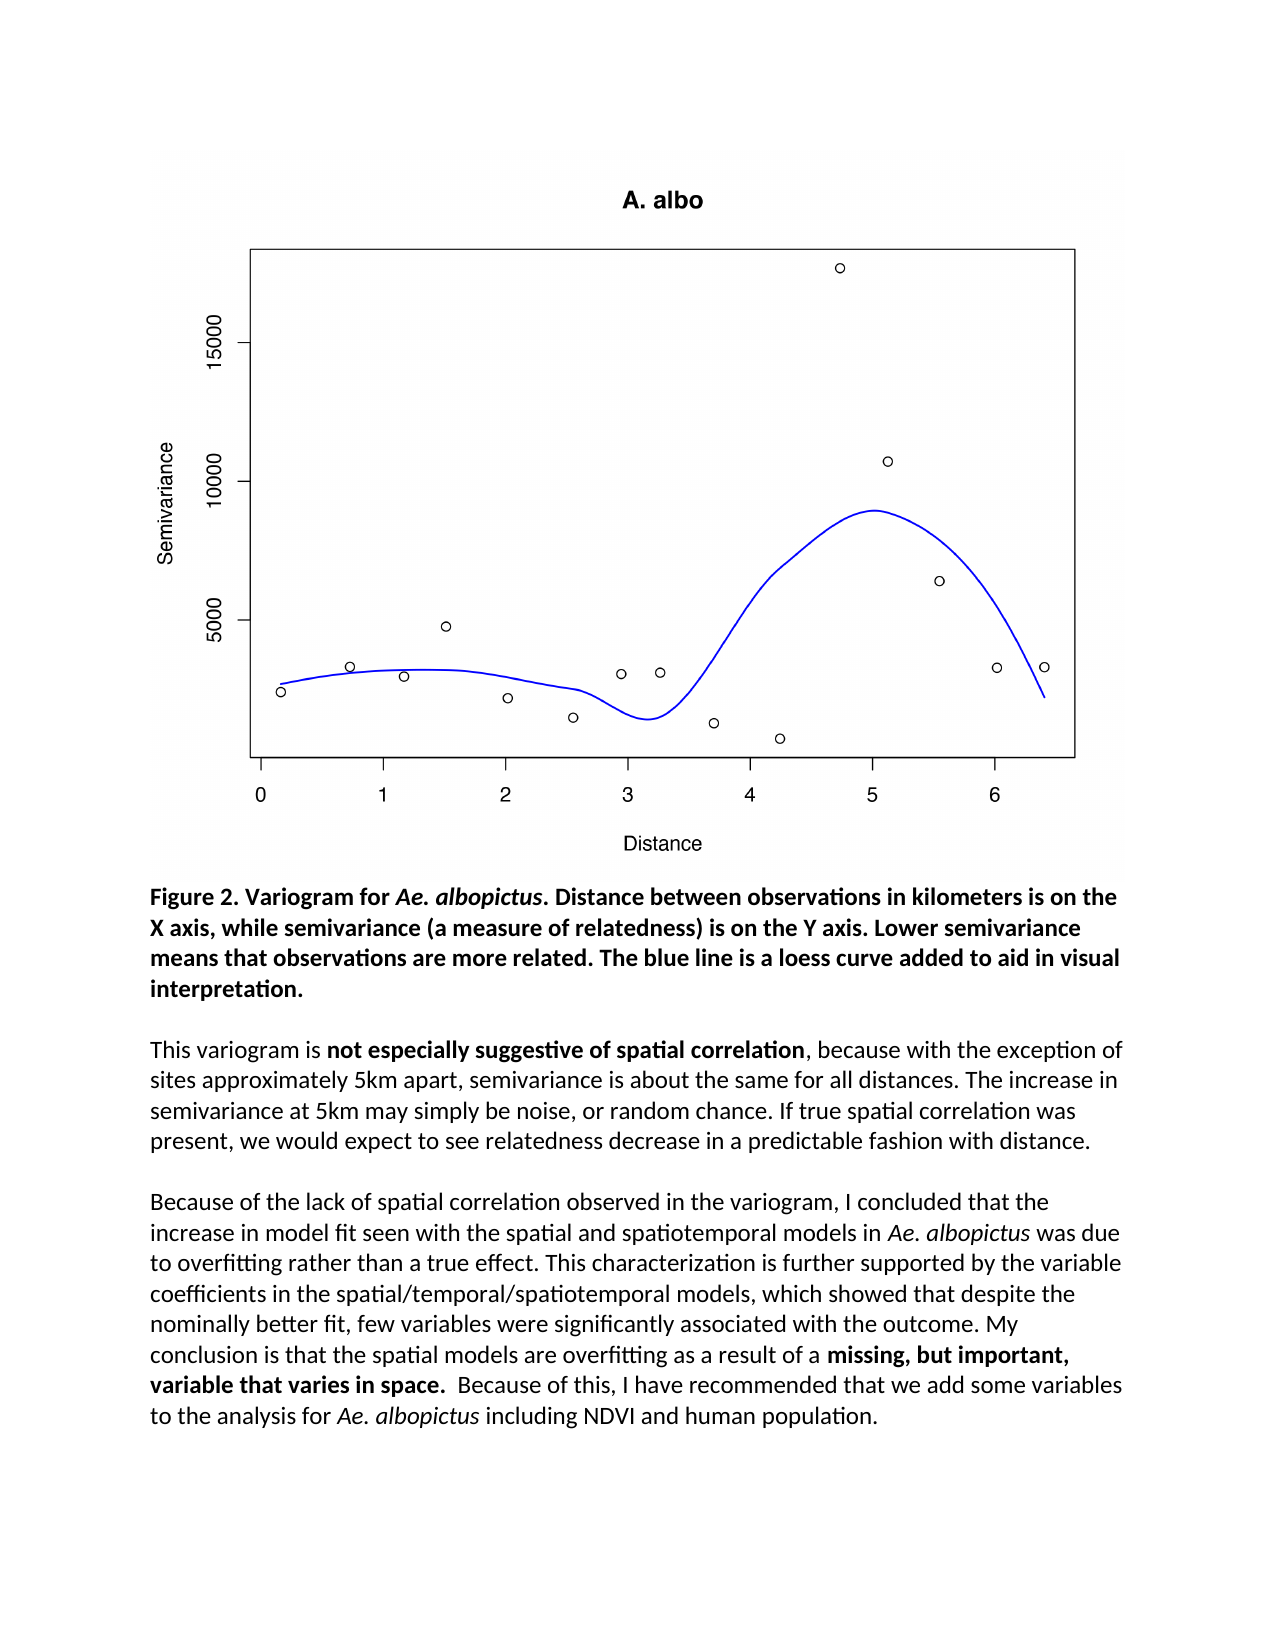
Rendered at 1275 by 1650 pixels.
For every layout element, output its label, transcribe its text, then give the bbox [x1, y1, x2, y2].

picture [150, 150, 1125, 882]
text Because of the lack of spatial correlation observed in the variogram, I concluded that the increase in model fit seen with the spatial and spatiotemporal models in Ae. albopictus was due to overfitting rather than a true effect. This characterization is further supported by the variable coefficients in the spatial/temporal/spatiotemporal models, which showed that despite the nominally better fit, few variables were significantly associated with the outcome. My conclusion is that the spatial models are overfitting as a result of a missing, but important, variable that varies in space. Because of this, I have recommended that we add some variables to the analysis for Ae. albopictus including NDVI and human population. [150, 1186, 1125, 1431]
text This variogram is not especially suggestive of spatial correlation, because with the exception of sites approximately 5km apart, semivariance is about the same for all distances. The increase in semivariance at 5km may simply be noise, or random chance. If true spatial correlation was present, we would expect to see relatedness decrease in a predictable fashion with distance. [150, 1034, 1125, 1156]
text Figure 2. Variogram for Ae. albopictus. Distance between observations in kilometers is on the X axis, while semivariance (a measure of relatedness) is on the Y axis. Lower semivariance means that observations are more related. The blue line is a loess curve added to aid in visual interpretation. [150, 882, 1125, 1003]
